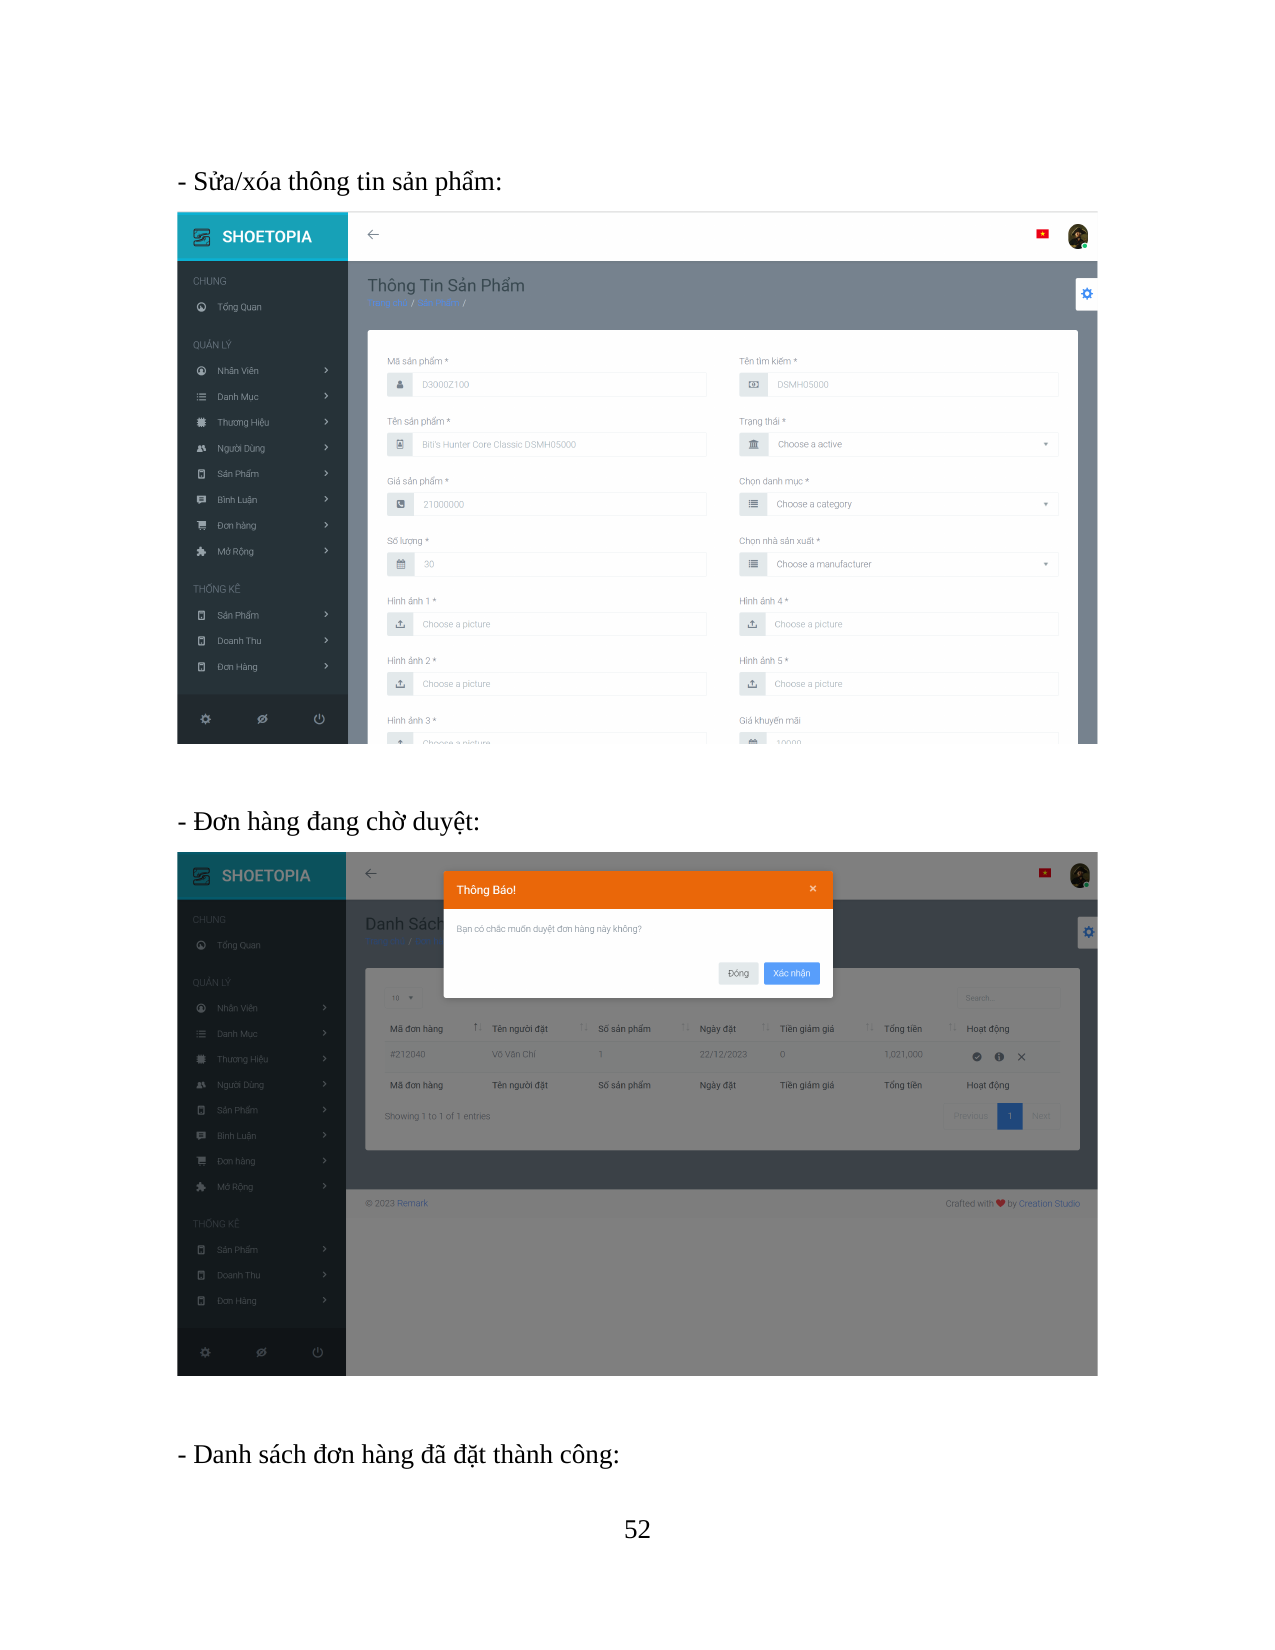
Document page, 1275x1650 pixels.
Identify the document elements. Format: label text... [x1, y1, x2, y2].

picture [177, 852, 1098, 1376]
text - Sửa/xóa thông tin sản phẩm: [177, 165, 1098, 196]
text - Đơn hàng đang chờ duyệt: [177, 805, 1098, 836]
text - Danh sách đơn hàng đã đặt thành công: [177, 1438, 1098, 1469]
picture [177, 211, 1098, 744]
